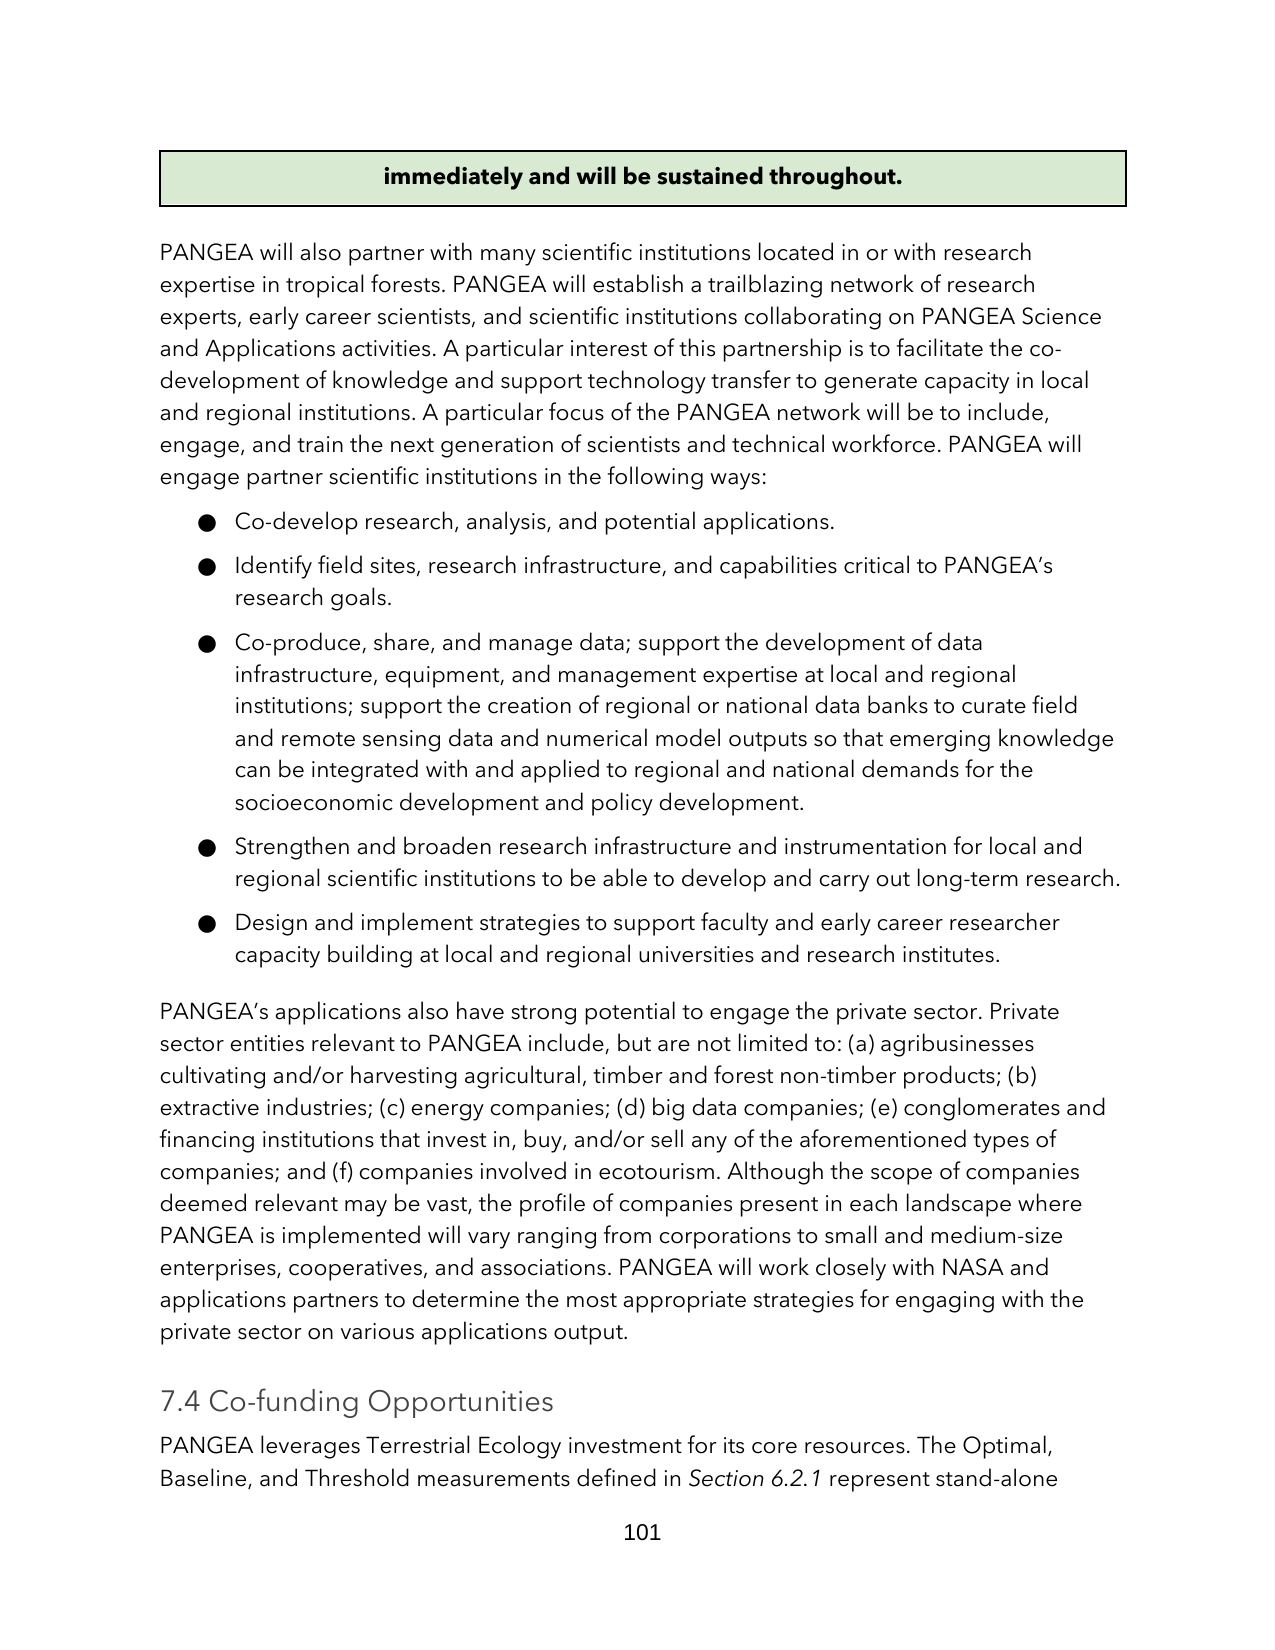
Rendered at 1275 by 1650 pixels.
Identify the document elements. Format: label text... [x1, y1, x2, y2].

text PANGEA’s applications also have strong potential to engage the private sector. Private sector entities relevant to PANGEA include, but are not limited to: (a) agribusinesses cultivating and/or harvesting agricultural, timber and forest non-timber products; (b) extractive industries; (c) energy companies; (d) big data companies; (e) conglomerates and financing institutions that invest in, buy, and/or sell any of the aforementioned types of companies; and (f) companies involved in ecotourism. Although the scope of companies deemed relevant may be vast, the profile of companies present in each landscape where PANGEA is implemented will vary ranging from corporations to small and medium-size enterprises, cooperatives, and associations. PANGEA will work closely with NASA and applications partners to determine the most appropriate strategies for engaging with the private sector on various applications output. [159, 998, 1125, 1345]
list Identify field sites, research infrastructure, and capabilities critical to PANGEA’s research goals. [197, 551, 1125, 611]
subtitle 7.4 Co-funding Opportunities [159, 1383, 1125, 1418]
list Strengthen and broaden research infrastructure and instrumentation for local and regional scientific institutions to be able to develop and carry out long-term research. [197, 832, 1125, 892]
text PANGEA will also partner with many scientific institutions located in or with research expertise in tropical forests. PANGEA will establish a trailblazing network of research experts, early career scientists, and scientific institutions collaborating on PANGEA Science and Applications activities. A particular interest of this partnership is to facilitate the co-development of knowledge and support technology transfer to generate capacity in local and regional institutions. A particular focus of the PANGEA network will be to include, engage, and train the next generation of scientists and technical workforce. PANGEA will engage partner scientific institutions in the following ways: [159, 239, 1125, 490]
list Design and implement strategies to support faculty and early career researcher capacity building at local and regional universities and research institutes. [197, 909, 1125, 968]
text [159, 1432, 1125, 1492]
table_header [161, 152, 1125, 204]
list Co-produce, share, and manage data; support the development of data infrastructure, equipment, and management expertise at local and regional institutions; support the creation of regional or national data banks to curate field and remote sensing data and numerical model outputs so that emerging knowledge can be integrated with and applied to regional and national demands for the socioeconomic development and policy development. [197, 628, 1125, 816]
list Co-develop research, analysis, and potential applications. [197, 507, 1125, 535]
